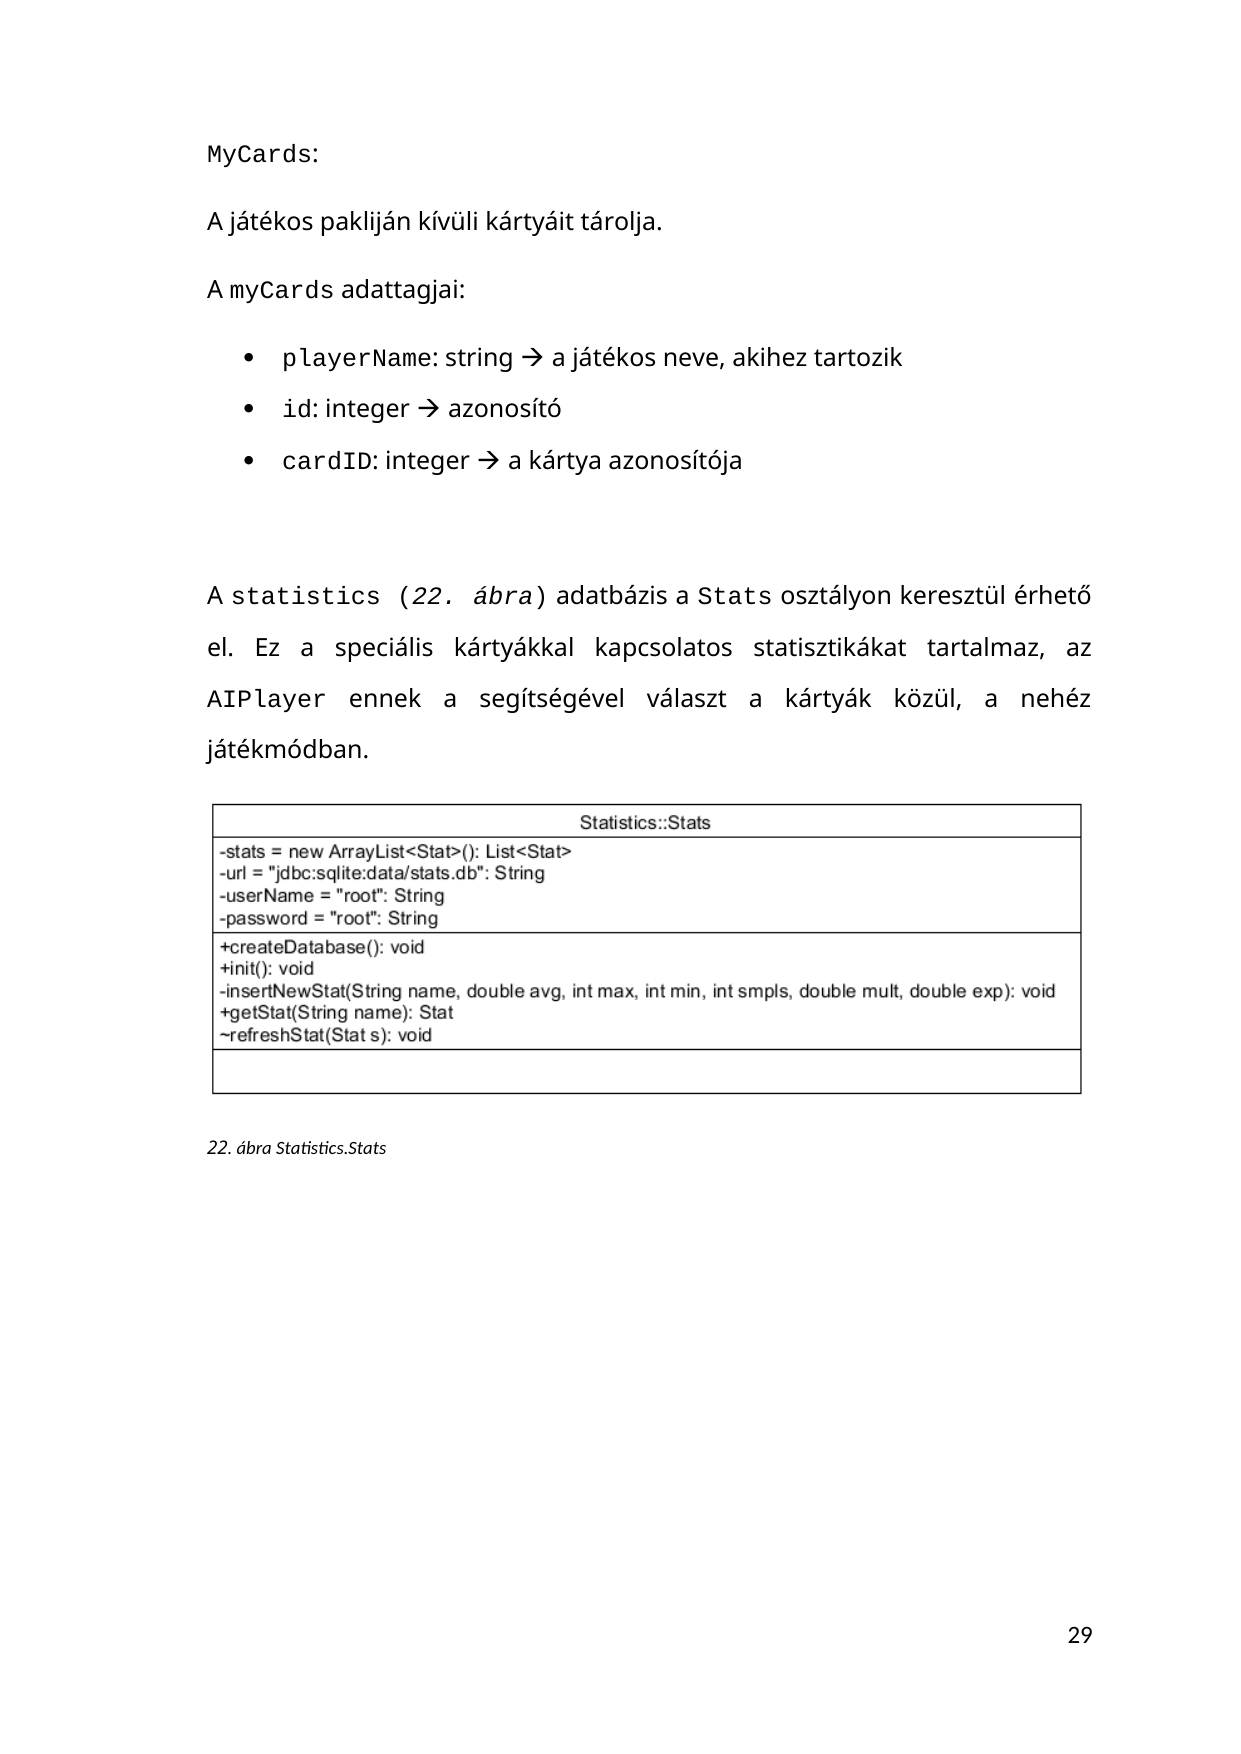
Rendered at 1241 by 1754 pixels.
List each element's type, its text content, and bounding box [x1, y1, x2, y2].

text 22. ábra Statistics.Stats [207, 1134, 1092, 1160]
picture [206, 799, 1093, 1103]
list cardID: integer a kártya azonosítója [244, 442, 1092, 477]
text A myCards adattagjai: [207, 272, 1092, 306]
text A statistics (22. ábra) adatbázis a Stats osztályon keresztül érhető el. Ez a speciális kártyákkal kapcsolatos statisztikákat tartalmaz, az AIPlayer ennek a segítségével választ a kártyák közül, a nehéz játékmódban. [207, 578, 1092, 766]
list id: integer azonosító [244, 391, 1092, 425]
text A játékos pakliján kívüli kártyáit tárolja. [207, 204, 1092, 238]
list playerName: string a játékos neve, akihez tartozik [244, 339, 1092, 374]
text MyCards: [207, 136, 1092, 170]
